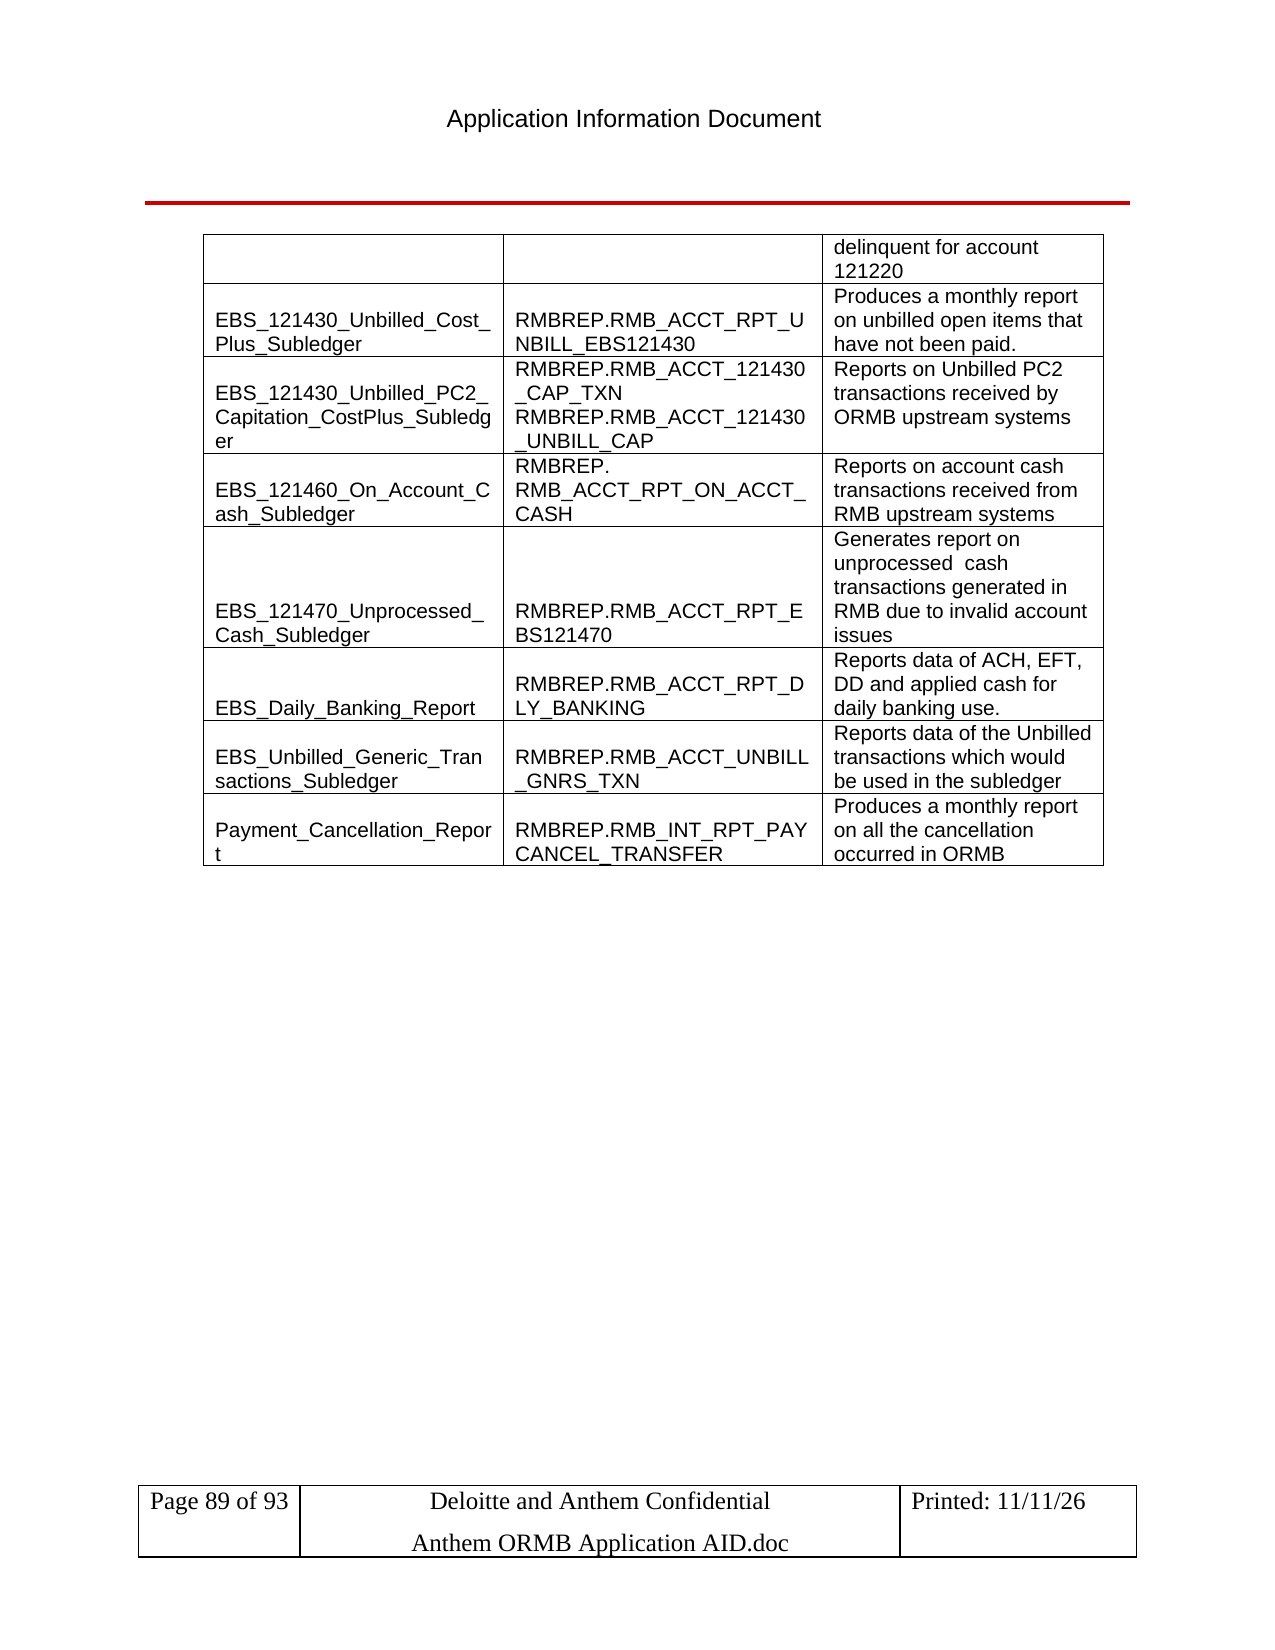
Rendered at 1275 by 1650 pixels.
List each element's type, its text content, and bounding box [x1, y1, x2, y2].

table_cell EBS_121470_Unprocessed_Cash_Subledger [204, 527, 503, 647]
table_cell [823, 235, 1103, 283]
table_cell RMBREP.RMB_ACCT_RPT_EBS121470 [504, 527, 822, 647]
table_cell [504, 235, 822, 283]
table_cell Reports data of ACH, EFT, DD and applied cash for daily banking use. [823, 648, 1103, 719]
table_cell RMBREP.RMB_ACCT_RPT_DLY_BANKING [504, 648, 822, 719]
table_cell RMBREP.RMB_ACCT_RPT_UNBILL_EBS121430 [504, 284, 822, 356]
table_cell Produces a monthly report on all the cancellation occurred in ORMB [823, 794, 1103, 865]
table_cell Reports on account cash transactions received from RMB upstream systems [823, 454, 1103, 526]
table_cell Reports data of the Unbilled transactions which would be used in the subledger [823, 721, 1103, 792]
table_cell Produces a monthly report on unbilled open items that have not been paid. [823, 284, 1103, 356]
table_cell EBS_Unbilled_Generic_Transactions_Subledger [204, 721, 503, 792]
table_cell EBS_121430_Unbilled_PC2_Capitation_CostPlus_Subledger [204, 357, 503, 453]
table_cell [204, 235, 503, 283]
table_cell Reports on Unbilled PC2 transactions received by ORMB upstream systems [823, 357, 1103, 453]
table_cell Generates report on unprocessed cash transactions generated in RMB due to invalid account issues [823, 527, 1103, 647]
table_cell EBS_121460_On_Account_Cash_Subledger [204, 454, 503, 526]
table_cell RMBREP. RMB_ACCT_RPT_ON_ACCT_CASH [504, 454, 822, 526]
table_cell Payment_Cancellation_Report [204, 794, 503, 865]
table_cell EBS_Daily_Banking_Report [204, 648, 503, 719]
table_cell RMBREP.RMB_ACCT_UNBILL_GNRS_TXN [504, 721, 822, 792]
table_cell EBS_121430_Unbilled_Cost_Plus_Subledger [204, 284, 503, 356]
table_cell RMBREP.RMB_INT_RPT_PAYCANCEL_TRANSFER [504, 794, 822, 865]
table_cell RMBREP.RMB_ACCT_121430_CAP_TXN RMBREP.RMB_ACCT_121430_UNBILL_CAP [504, 357, 822, 453]
